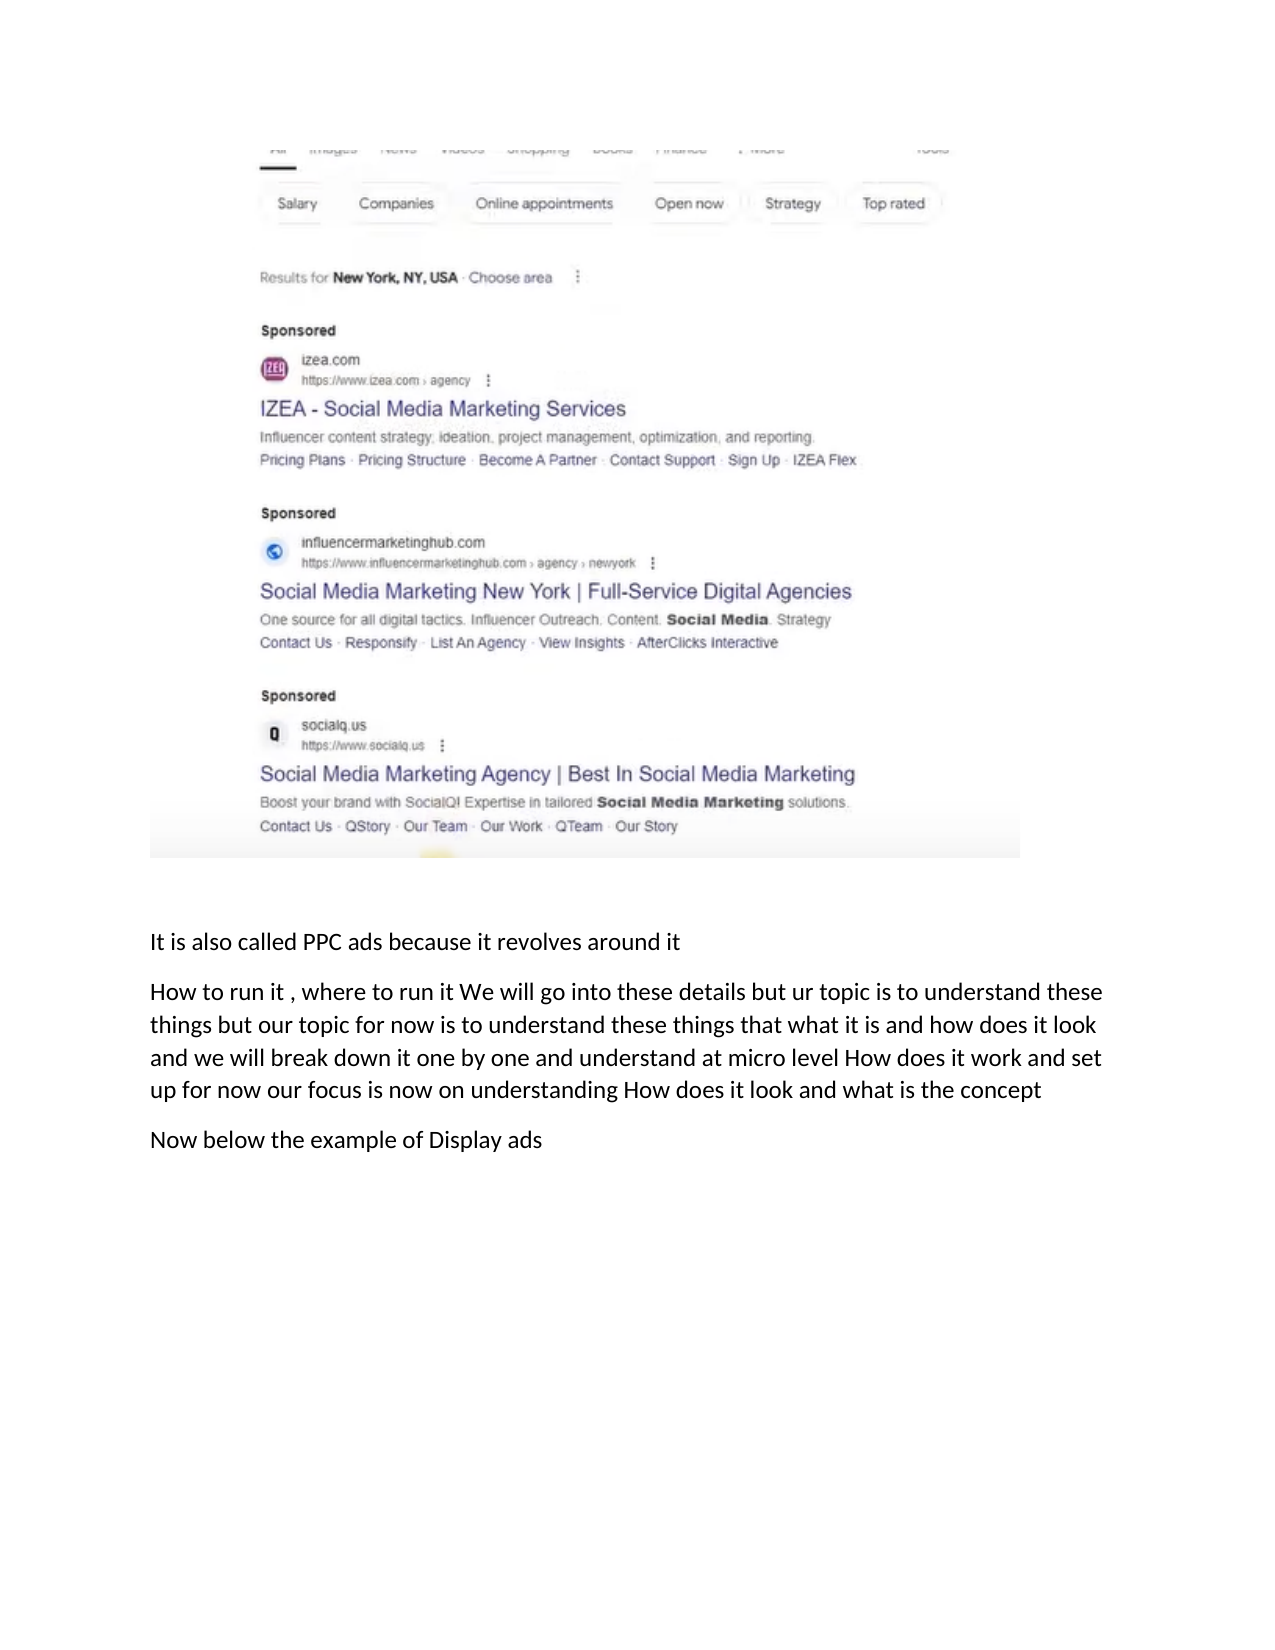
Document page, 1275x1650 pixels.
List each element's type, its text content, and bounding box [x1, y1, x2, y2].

text Now below the example of Display ads [150, 1124, 1125, 1155]
text It is also called PPC ads because it revolves around it [150, 926, 1125, 957]
picture [150, 150, 1021, 858]
text How to run it , where to run it We will go into these details but ur topic is to understand these things but our topic for now is to understand these things that what it is and how does it look and we will break down it one by one and understand at micro level How does it work and set up for now our focus is now on understanding How does it look and what is the concept [150, 976, 1125, 1105]
